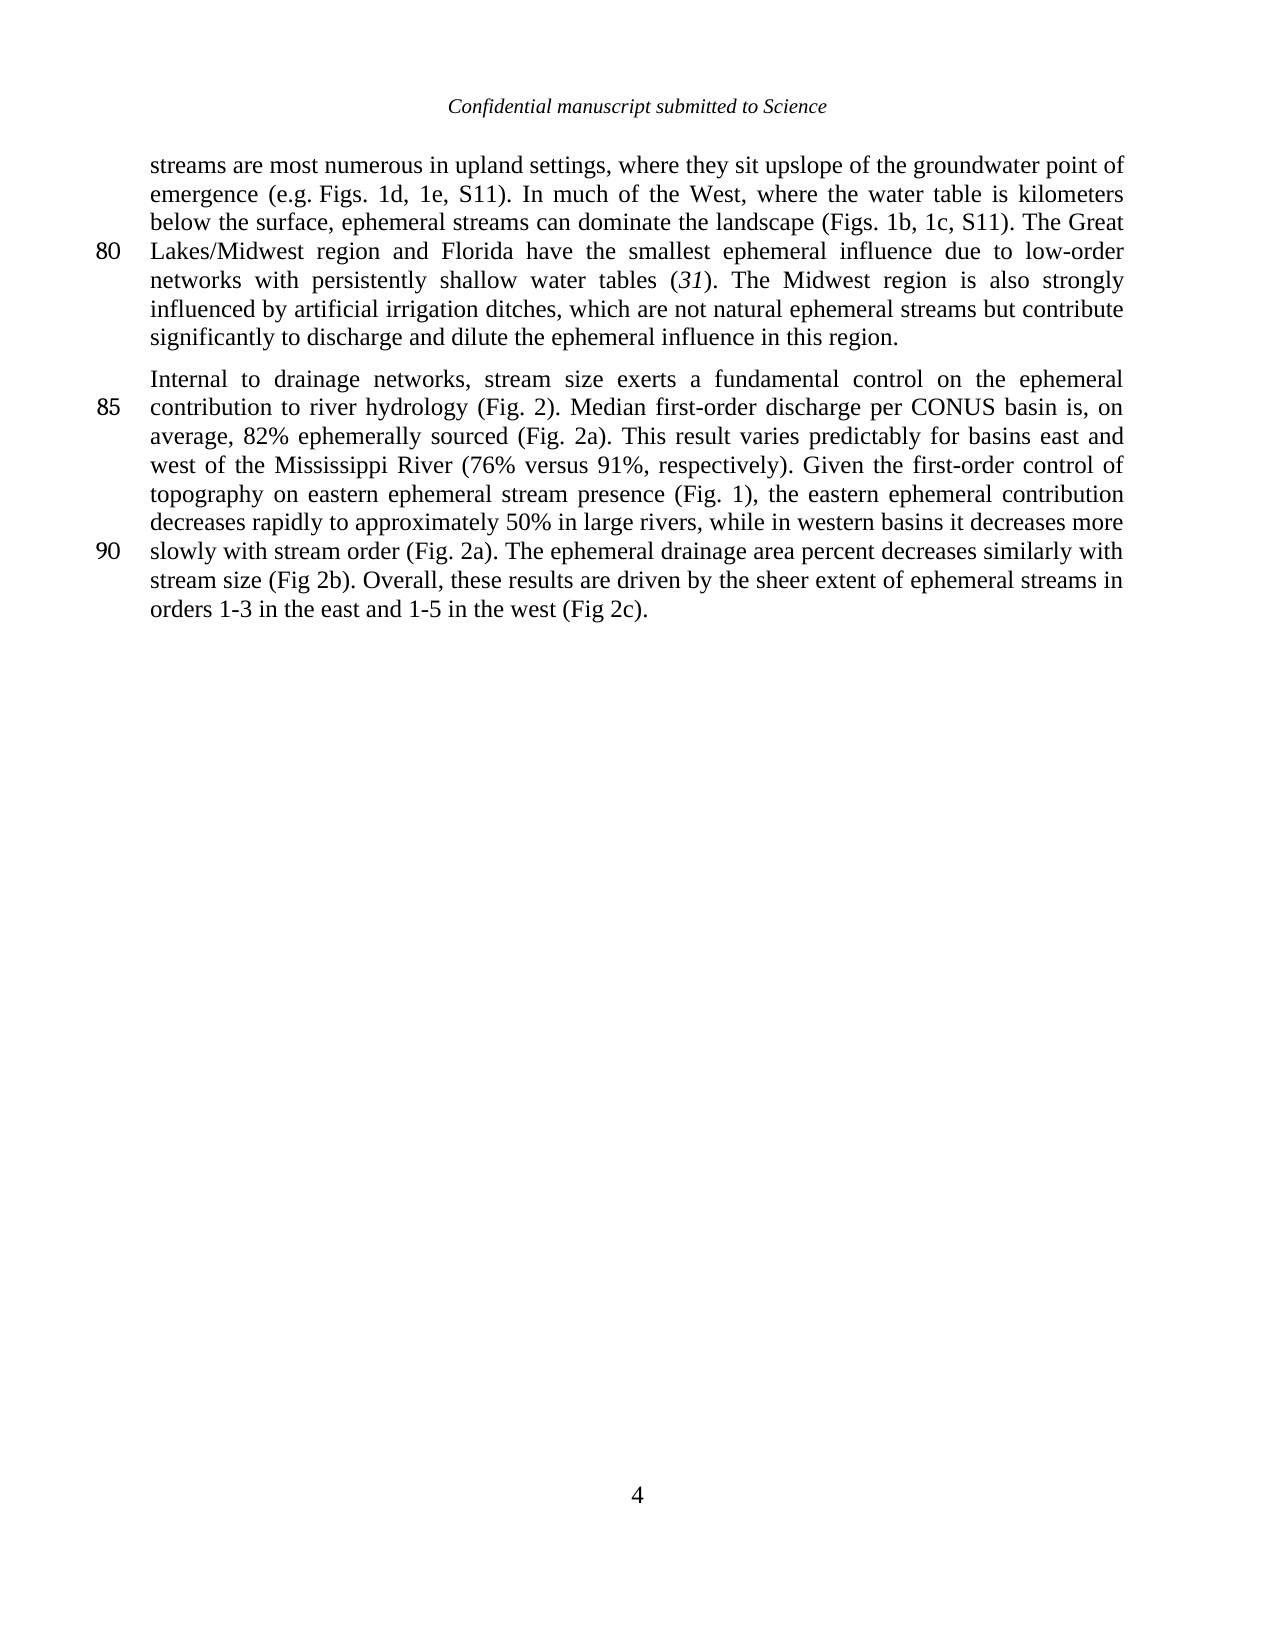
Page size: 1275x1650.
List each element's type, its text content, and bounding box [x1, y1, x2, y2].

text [150, 150, 1125, 351]
text Internal to drainage networks, stream size exerts a fundamental control on the ephemeral contribution to river hydrology (Fig. 2). Median first-order discharge per CONUS basin is, on average, 82% ephemerally sourced (Fig. 2a). This result varies predictably for basins east and west of the Mississippi River (76% versus 91%, respectively). Given the first-order control of topography on eastern ephemeral stream presence (Fig. 1), the eastern ephemeral contribution decreases rapidly to approximately 50% in large rivers, while in western basins it decreases more slowly with stream order (Fig. 2a). The ephemeral drainage area percent decreases similarly with stream size (Fig 2b). Overall, these results are driven by the sheer extent of ephemeral streams in orders 1-3 in the east and 1-5 in the west (Fig 2c). [150, 364, 1125, 622]
